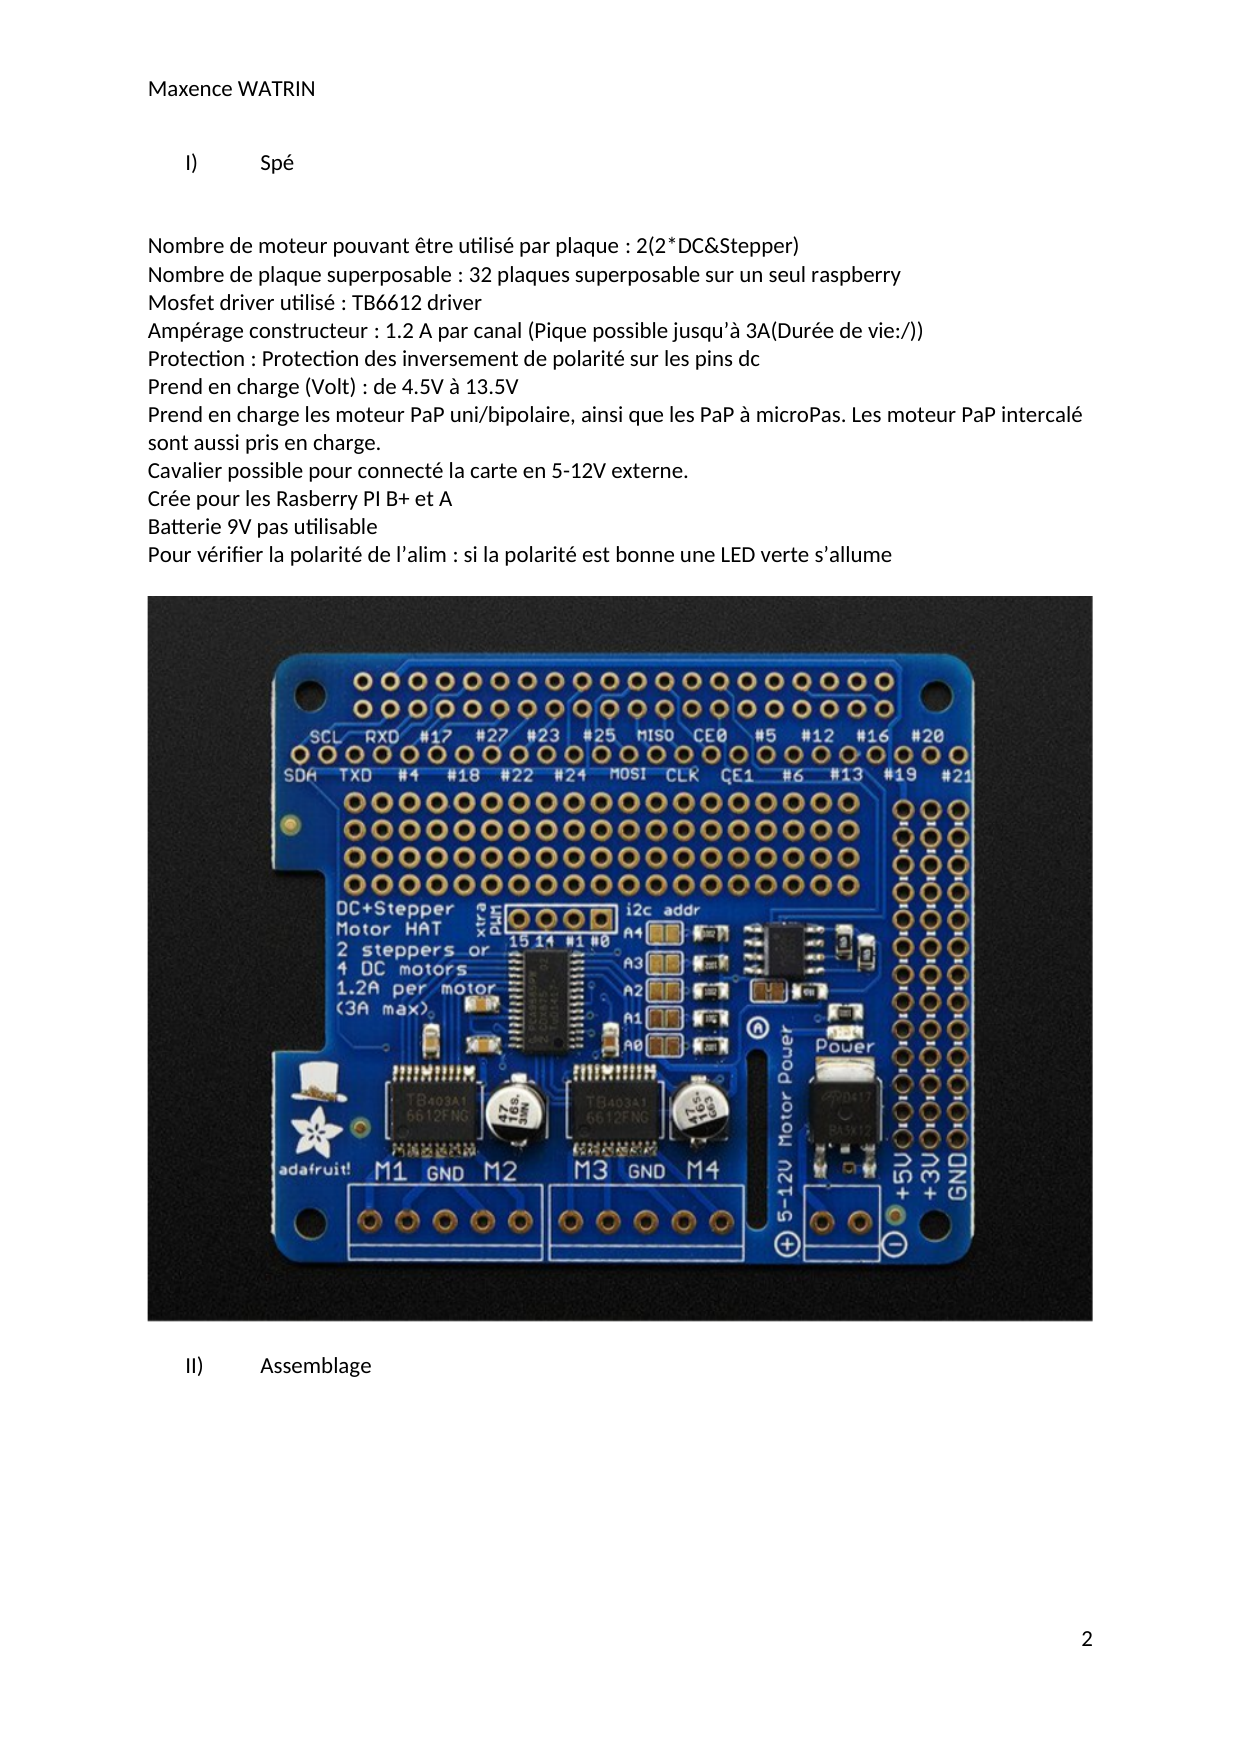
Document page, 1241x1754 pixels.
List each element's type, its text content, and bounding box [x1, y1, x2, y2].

list Assemblage [185, 1352, 1093, 1379]
text Crée pour les Rasberry PI B+ et A [148, 484, 1093, 512]
text Mosfet driver utilisé : TB6612 driver [148, 288, 1093, 316]
text Nombre de moteur pouvant être utilisé par plaque : 2(2*DC&Stepper) [148, 232, 1093, 260]
text Pour vérifier la polarité de l’alim : si la polarité est bonne une LED verte s’allume [148, 540, 1093, 568]
text Cavalier possible pour connecté la carte en 5-12V externe. [148, 456, 1093, 484]
picture [147, 596, 1093, 1324]
text Protection : Protection des inversement de polarité sur les pins dc [148, 344, 1093, 372]
text Prend en charge les moteur PaP uni/bipolaire, ainsi que les PaP à microPas. Les moteur PaP intercalé sont aussi pris en charge. [148, 400, 1093, 456]
text Ampérage constructeur : 1.2 A par canal (Pique possible jusqu’à 3A(Durée de vie:/)) [148, 316, 1093, 344]
list Spé [185, 148, 1093, 176]
text Prend en charge (Volt) : de 4.5V à 13.5V [148, 372, 1093, 400]
text Nombre de plaque superposable : 32 plaques superposable sur un seul raspberry [148, 260, 1093, 288]
text Batterie 9V pas utilisable [148, 512, 1093, 540]
